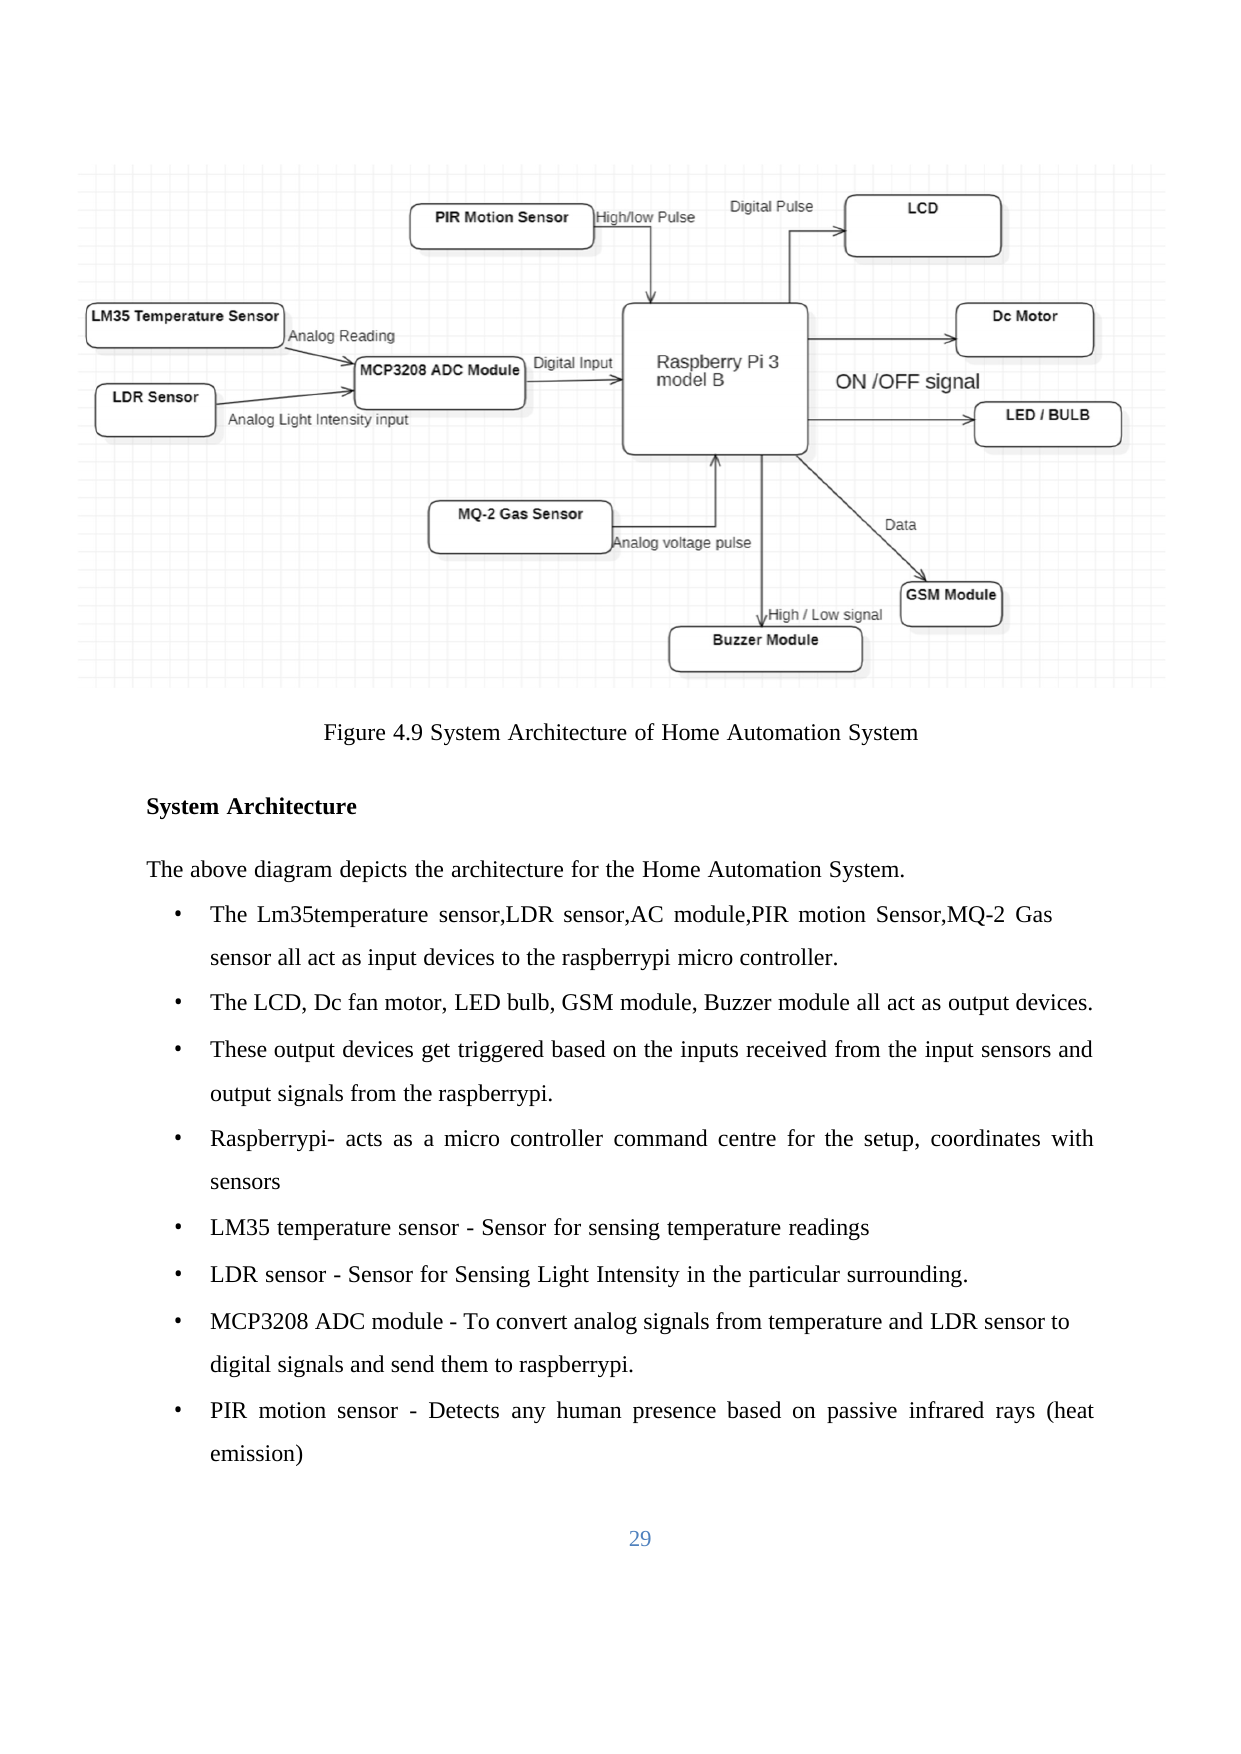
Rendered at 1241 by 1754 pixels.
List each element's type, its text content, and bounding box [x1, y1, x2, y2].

list LDR sensor - Sensor for Sensing Light Intensity in the particular surrounding. [173, 1257, 1203, 1289]
subtitle System Architecture [146, 792, 1203, 820]
list MCP3208 ADC module - To convert analog signals from temperature and LDR sensor to digital signals and send them to raspberrypi. [173, 1304, 1095, 1378]
list PIR motion sensor - Detects any human presence based on passive infrared rays (heat emission) [173, 1393, 1095, 1467]
list The LCD, Dc fan motor, LED bulb, GSM module, Buzzer module all act as output devices. [173, 985, 1203, 1018]
list These output devices get triggered based on the inputs received from the input sensors and output signals from the raspberrypi. [173, 1032, 1095, 1106]
text Figure 4.9 System Architecture of Home Automation System [149, 718, 1092, 745]
list The Lm35temperature sensor,LDR sensor,AC module,PIR motion Sensor,MQ-2 Gas sensor all act as input devices to the raspberrypi micro controller. [173, 897, 1096, 971]
list LM35 temperature sensor - Sensor for sensing temperature readings [173, 1209, 1203, 1242]
list Raspberrypi- acts as a micro controller command centre for the setup, coordinates with sensors [173, 1121, 1095, 1195]
text The above diagram depicts the architecture for the Home Automation System. [146, 854, 1203, 882]
picture [77, 164, 1166, 688]
